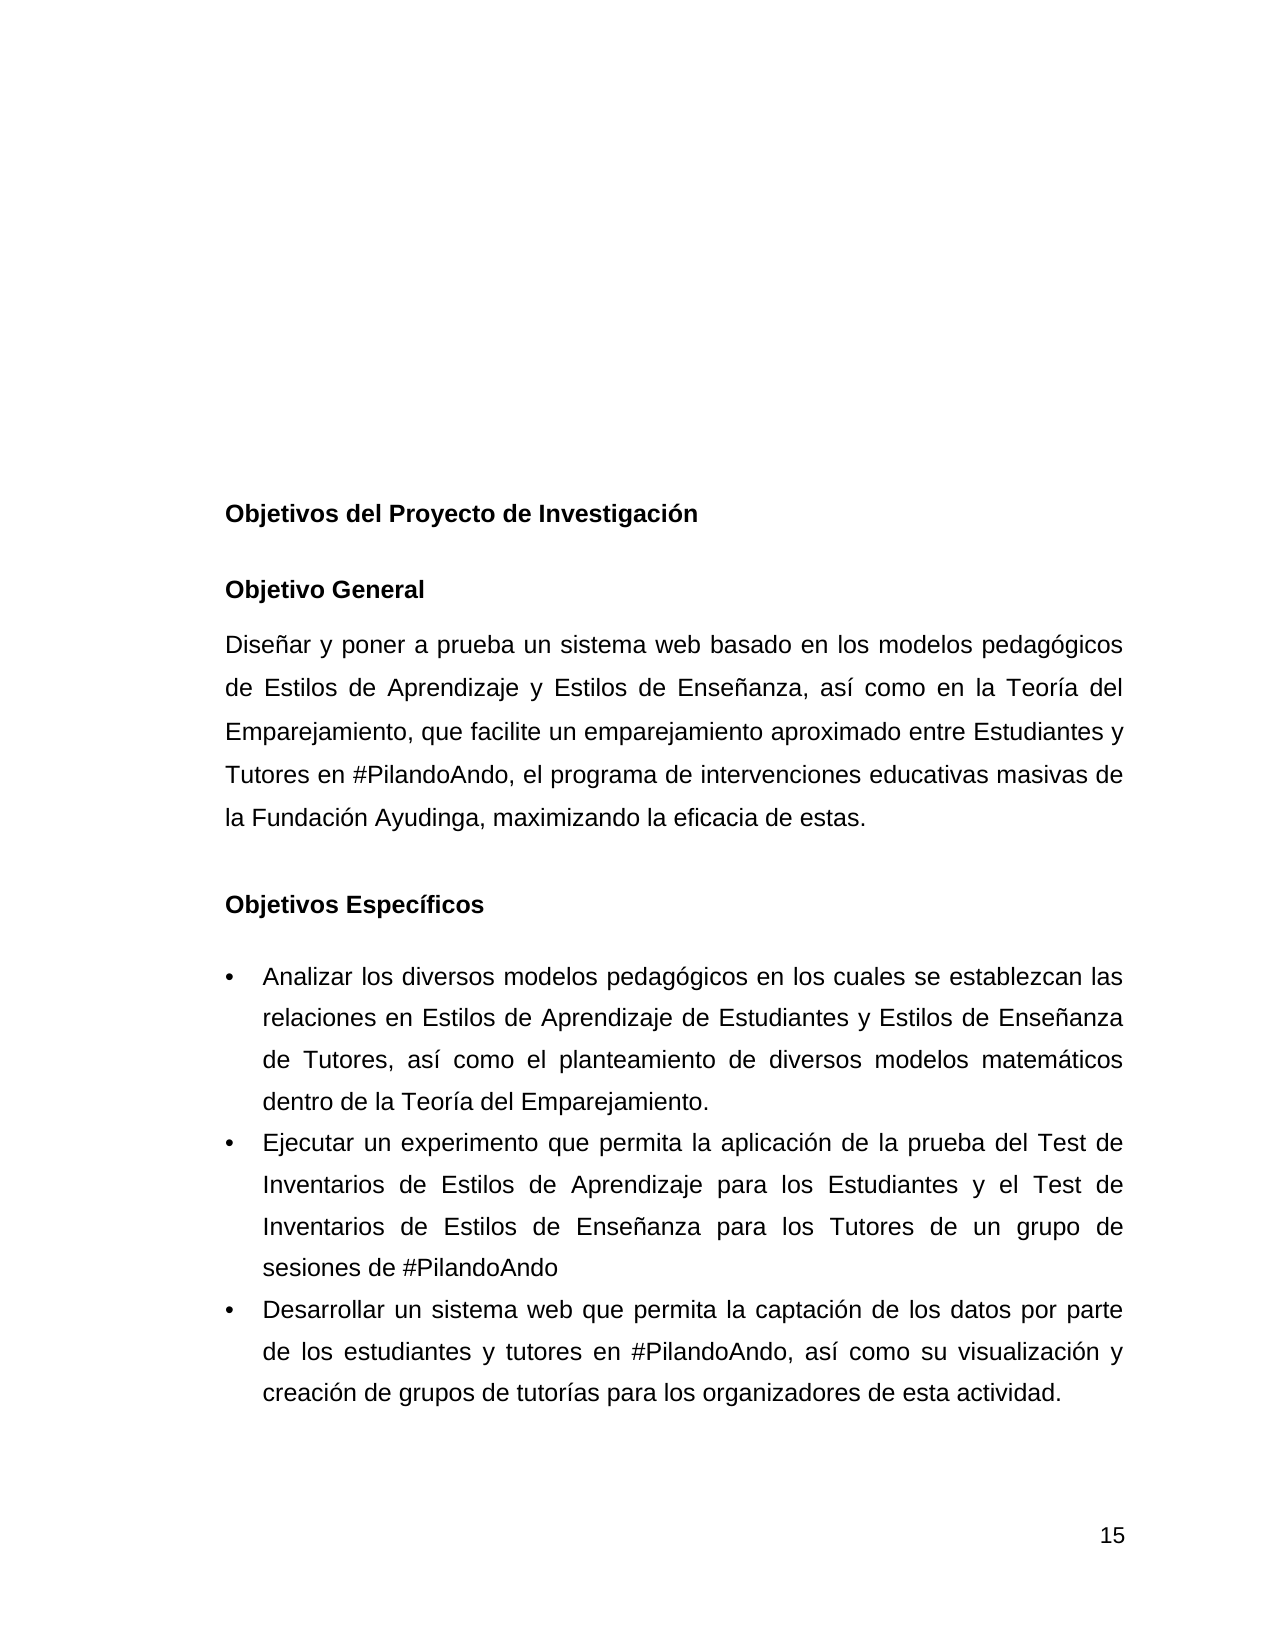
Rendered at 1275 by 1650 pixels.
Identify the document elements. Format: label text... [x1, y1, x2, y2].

list Ejecutar un experimento que permita la aplicación de la prueba del Test de Inventarios de Estilos de Aprendizaje para los Estudiantes y el Test de Inventarios de Estilos de Enseñanza para los Tutores de un grupo de sesiones de #PilandoAndo [225, 1128, 1125, 1282]
list Analizar los diversos modelos pedagógicos en los cuales se establezcan las relaciones en Estilos de Aprendizaje de Estudiantes y Estilos de Enseñanza de Tutores, así como el planteamiento de diversos modelos matemáticos dentro de la Teoría del Emparejamiento. [225, 961, 1125, 1115]
subtitle Objetivos Específicos [225, 889, 1125, 918]
subtitle Objetivo General [225, 575, 1125, 604]
text Diseñar y poner a prueba un sistema web basado en los modelos pedagógicos de Estilos de Aprendizaje y Estilos de Enseñanza, así como en la Teoría del Emparejamiento, que facilite un emparejamiento aproximado entre Estudiantes y Tutores en #PilandoAndo, el programa de intervenciones educativas masivas de la Fundación Ayudinga, maximizando la eficacia de estas. [225, 630, 1125, 832]
subtitle Objetivos del Proyecto de Investigación [225, 499, 1125, 528]
list Desarrollar un sistema web que permita la captación de los datos por parte de los estudiantes y tutores en #PilandoAndo, así como su visualización y creación de grupos de tutorías para los organizadores de esta actividad. [225, 1295, 1125, 1407]
